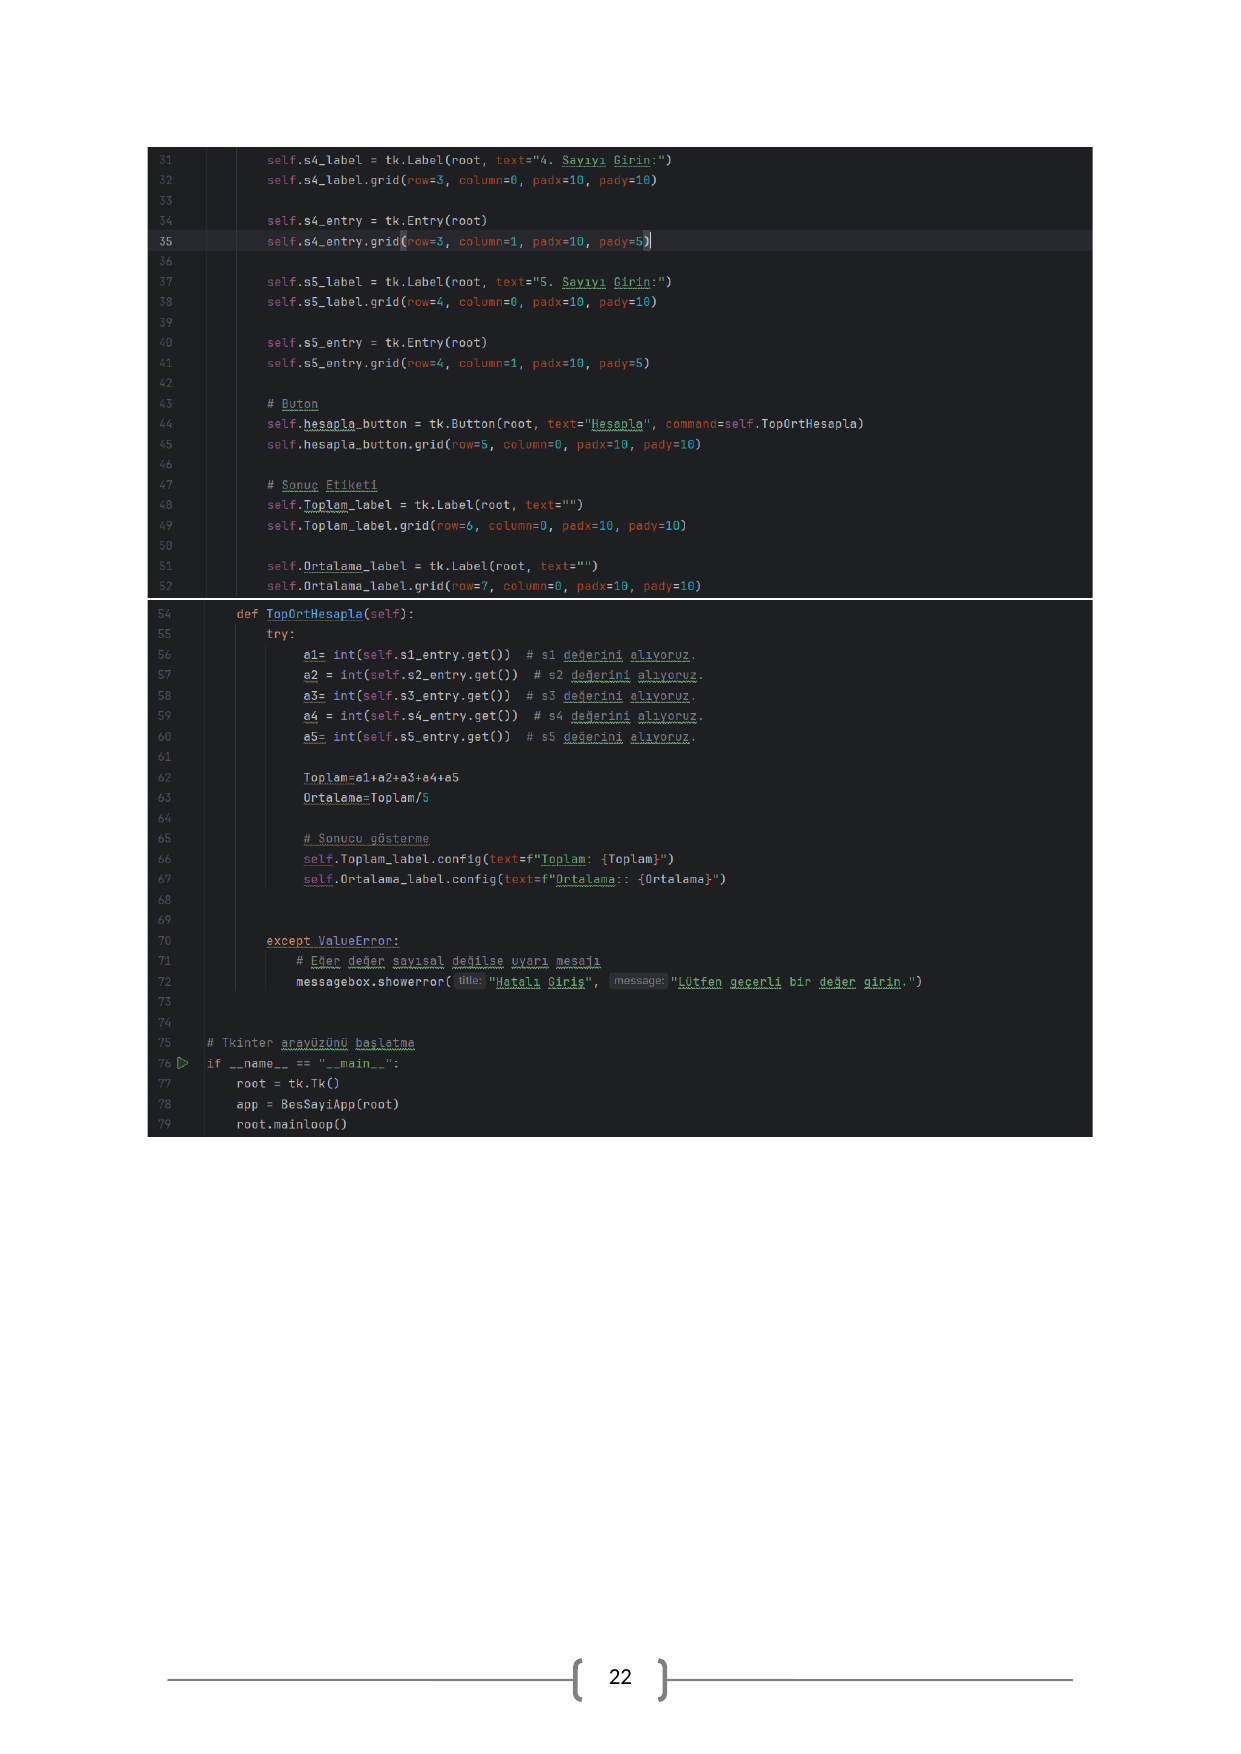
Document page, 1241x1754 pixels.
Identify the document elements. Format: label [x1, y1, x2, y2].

picture [147, 600, 1093, 1137]
picture [147, 147, 1093, 598]
